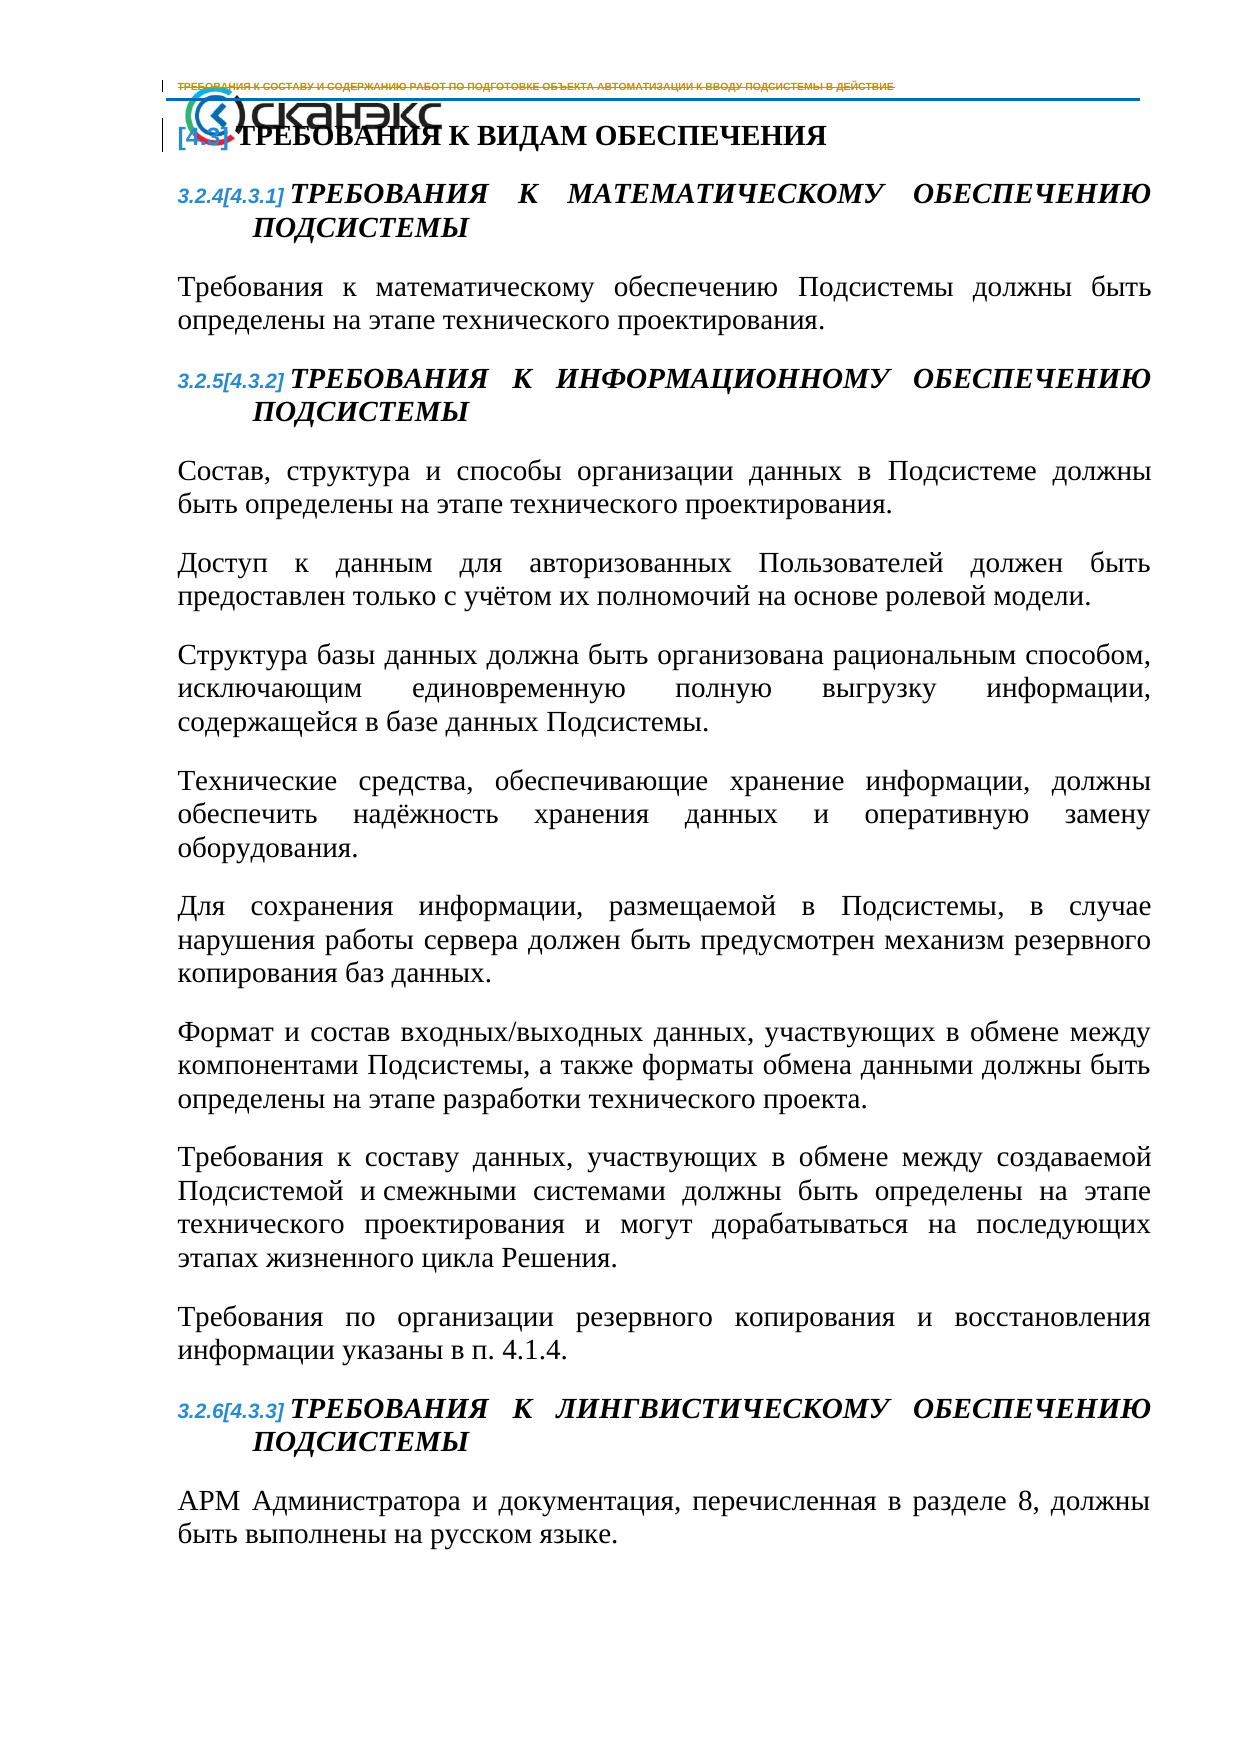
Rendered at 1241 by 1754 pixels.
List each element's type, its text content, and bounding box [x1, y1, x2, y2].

text АРМ Администратора и документация, перечисленная в разделе 8, должны быть выполнены на русском языке. [177, 1483, 1152, 1550]
text Требования по организации резервного копирования и восстановления информации указаны в п. 4.1.4. [177, 1299, 1152, 1366]
text Структура базы данных должна быть организована рациональным способом, исключающим единовременную полную выгрузку информации, содержащейся в базе данных Подсистемы. [177, 637, 1152, 738]
subtitle Требования к видам обеспечения [177, 118, 1152, 152]
text Технические средства, обеспечивающие хранение информации, должны обеспечить надёжность хранения данных и оперативную замену оборудования. [177, 763, 1152, 863]
text Для сохранения информации, размещаемой в Подсистемы, в случае нарушения работы сервера должен быть предусмотрен механизм резервного копирования баз данных. [177, 888, 1152, 989]
text Формат и состав входных/выходных данных, участвующих в обмене между компонентами Подсистемы, а также форматы обмена данными должны быть определены на этапе разработки технического проекта. [177, 1014, 1152, 1114]
text Доступ к данным для авторизованных Пользователей должен быть предоставлен только с учётом их полномочий на основе ролевой модели. [177, 545, 1152, 612]
picture [200, 88, 452, 98]
subtitle Требования к информационному обеспечению Подсистемы [177, 361, 1152, 428]
text Состав, структура и способы организации данных в Подсистеме должны быть определены на этапе технического проектирования. [177, 453, 1152, 520]
subtitle Требования к лингвистическому обеспечению Подсистемы [177, 1391, 1152, 1458]
text Требования к математическому обеспечению Подсистемы должны быть определены на этапе технического проектирования. [177, 269, 1152, 336]
text Требования к составу данных, участвующих в обмене между создаваемой Подсистемой и смежными системами должны быть определены на этапе технического проектирования и могут дорабатываться на последующих этапах жизненного цикла Решения. [177, 1139, 1152, 1274]
picture [177, 88, 200, 98]
picture [177, 101, 452, 118]
subtitle Требования к математическому обеспечению Подсистемы [177, 177, 1152, 244]
picture [177, 74, 452, 87]
